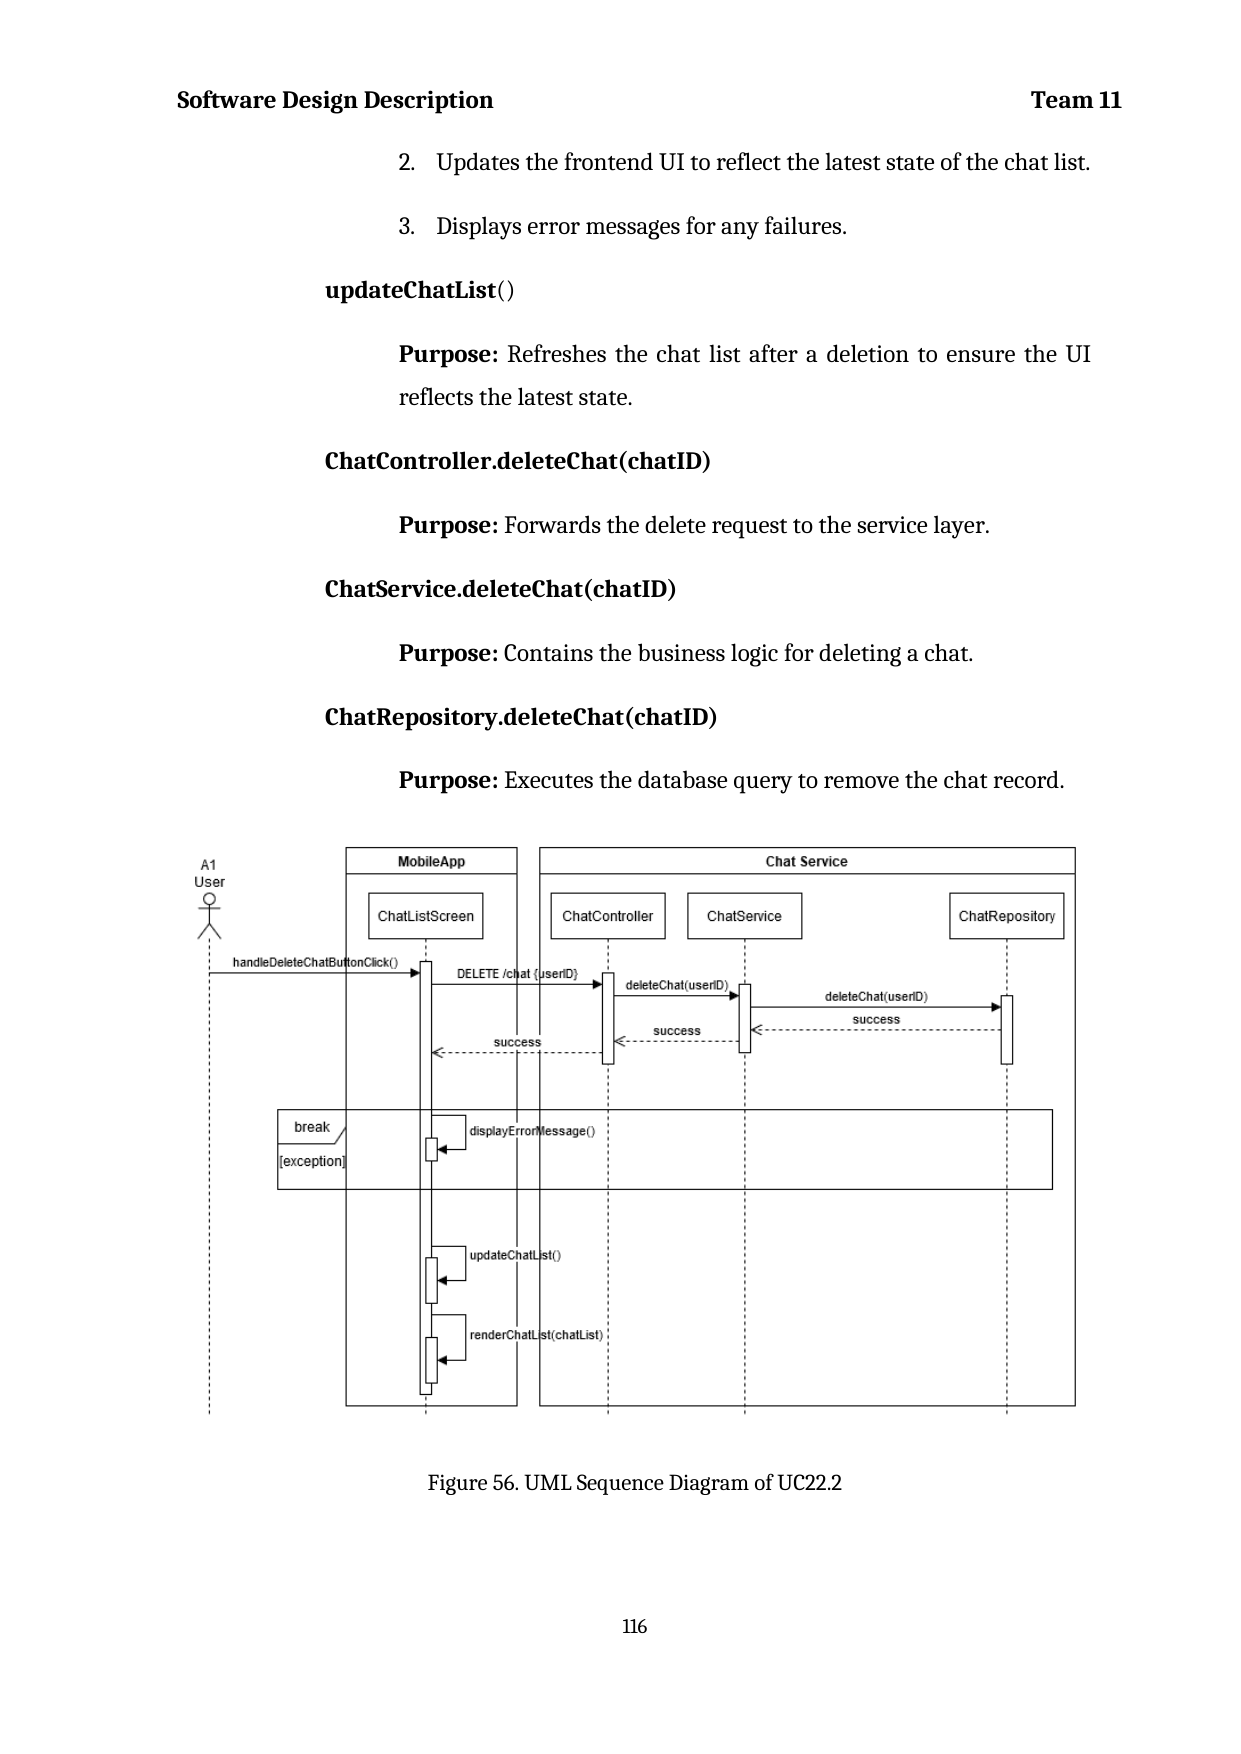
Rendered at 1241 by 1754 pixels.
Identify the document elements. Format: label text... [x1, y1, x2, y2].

text Purpose: Refreshes the chat list after a deletion to ensure the UI reflects the latest state. [398, 339, 1092, 411]
text Purpose: Forwards the delete request to the service layer. [325, 511, 1092, 539]
text Purpose: Executes the database query to remove the chat record. [325, 766, 1092, 795]
text ChatController.deleteChat(chatID) [325, 447, 1092, 475]
text ChatRepository.deleteChat(chatID) [251, 702, 1092, 731]
list Updates the frontend UI to reflect the latest state of the chat list. [398, 148, 1092, 176]
list Displays error messages for any failures. [398, 212, 1092, 240]
text Figure 56. UML Sequence Diagram of UC22.2 [177, 1470, 1092, 1496]
text ChatService.deleteChat(chatID) [251, 574, 1092, 603]
text Purpose: Contains the business logic for deleting a chat. [325, 638, 1092, 667]
text updateChatList() [325, 276, 1092, 304]
picture [177, 830, 1093, 1435]
